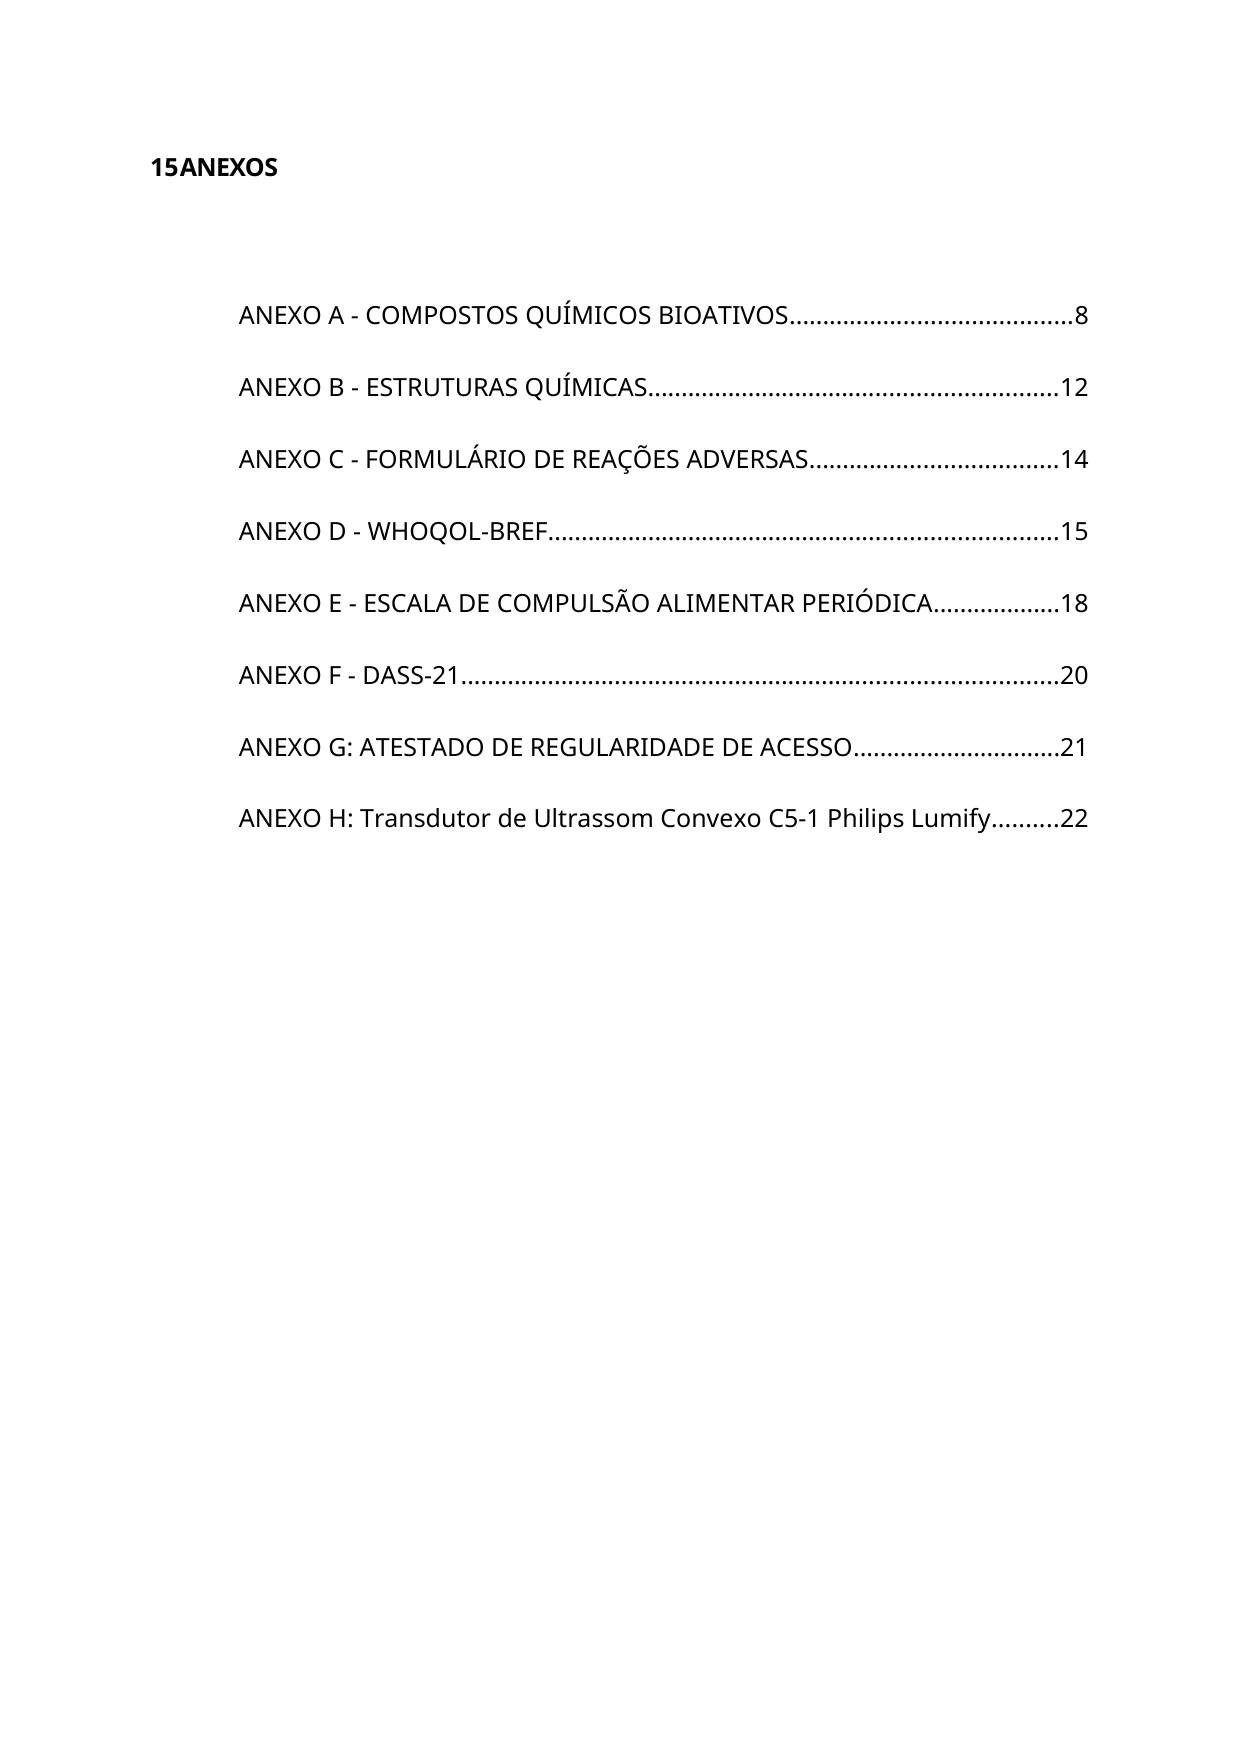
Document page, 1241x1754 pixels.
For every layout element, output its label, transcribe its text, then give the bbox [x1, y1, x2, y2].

text ANEXO C - FORMULÁRIO DE REAÇÕES ADVERSAS 14 [150, 442, 1090, 476]
text ANEXO D - WHOQOL-BREF 15 [150, 513, 1090, 548]
text ANEXO A - COMPOSTOS QUÍMICOS BIOATIVOS 8 [150, 298, 1090, 332]
text ANEXO G: ATESTADO DE REGULARIDADE DE ACESSO 21 [150, 729, 1090, 763]
text ANEXO B - ESTRUTURAS QUÍMICAS 12 [150, 370, 1090, 404]
subtitle ANEXOS [150, 150, 1090, 184]
text ANEXO E - ESCALA DE COMPULSÃO ALIMENTAR PERIÓDICA 18 [150, 585, 1090, 619]
text ANEXO H: Transdutor de Ultrassom Convexo C5-1 Philips Lumify 22 [150, 801, 1090, 835]
text ANEXO F - DASS-21 20 [150, 657, 1090, 691]
